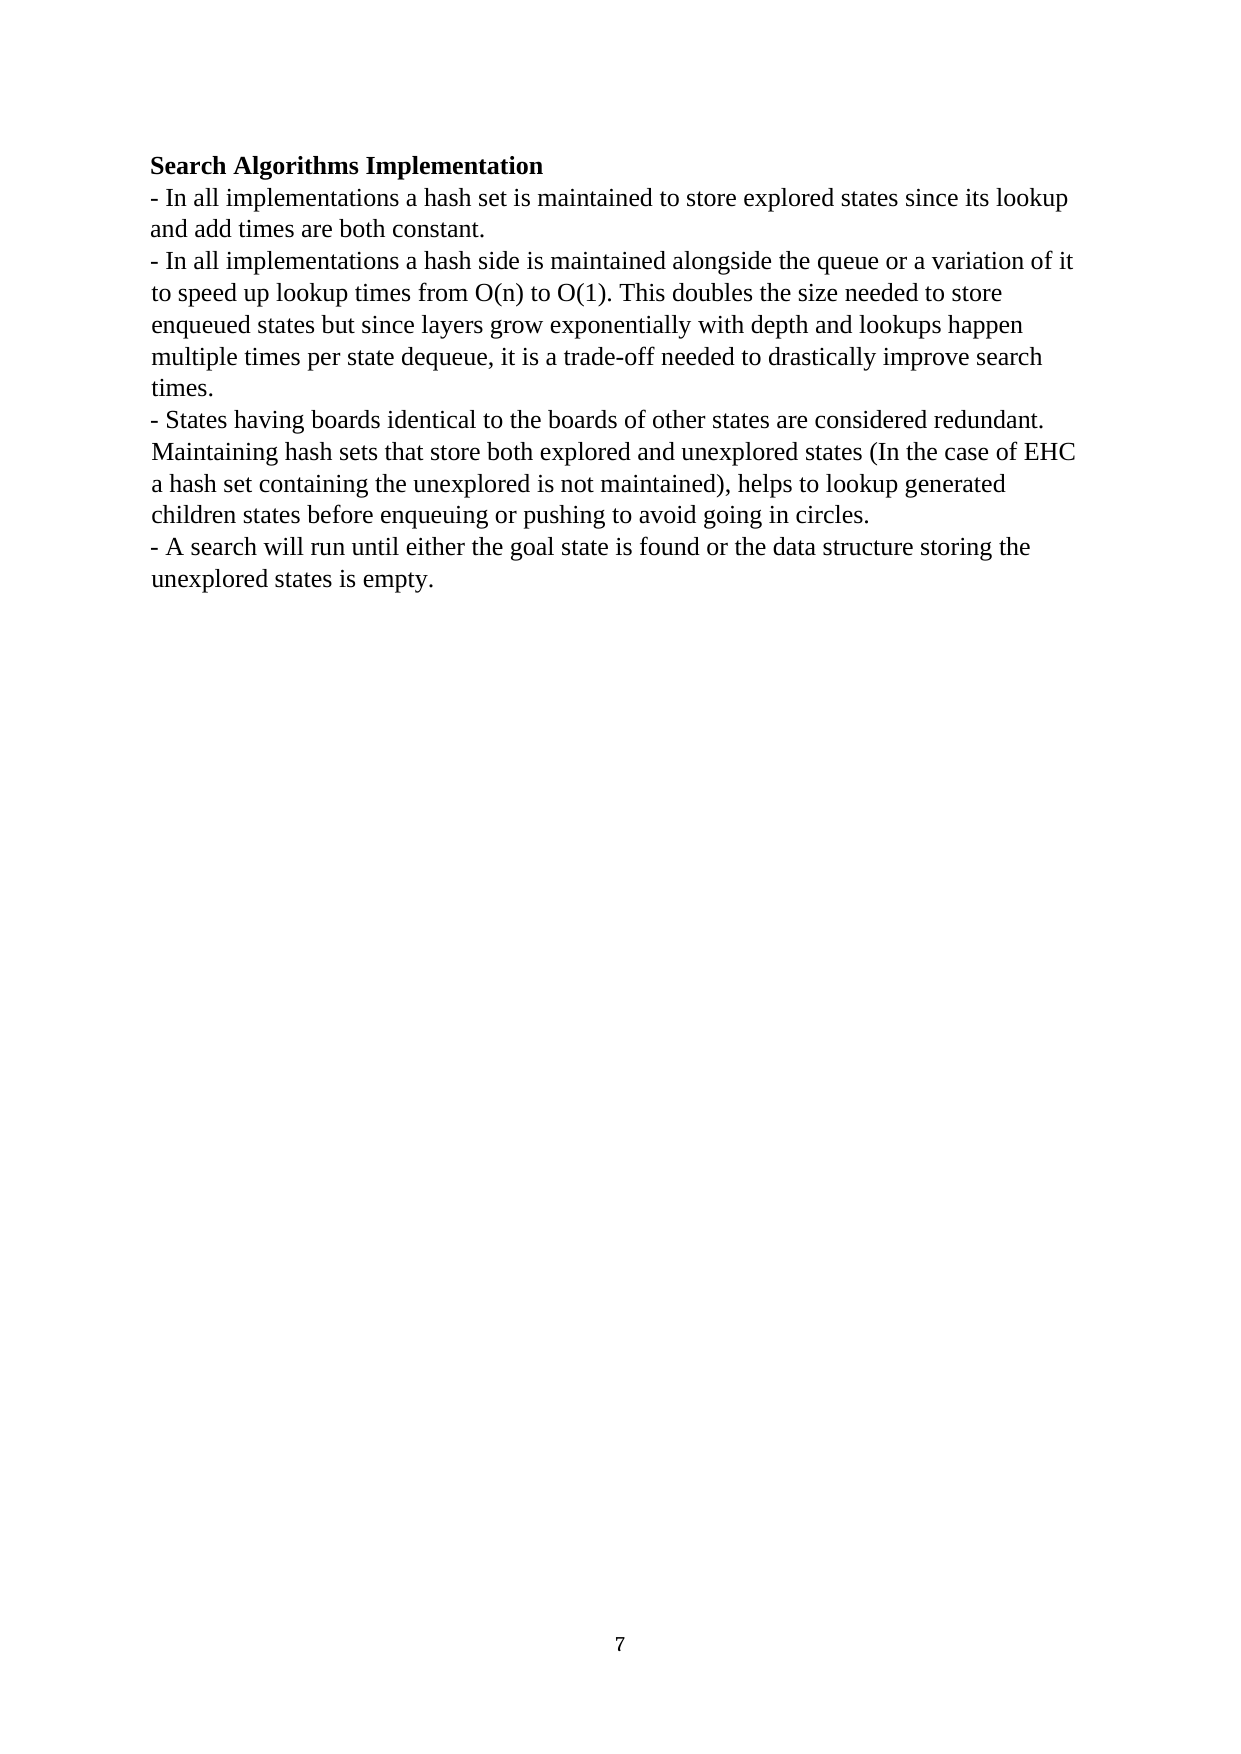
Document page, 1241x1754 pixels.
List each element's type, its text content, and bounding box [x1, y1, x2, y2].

text Search Algorithms Implementation [150, 150, 1087, 180]
text - States having boards identical to the boards of other states are considered redundant. Maintaining hash sets that store both explored and unexplored states (In the case of EHC a hash set containing the unexplored is not maintained), helps to lookup generated children states before enqueuing or pushing to avoid going in circles. [150, 404, 1087, 529]
text - In all implementations a hash set is maintained to store explored states since its lookup and add times are both constant. [150, 182, 1087, 243]
text - In all implementations a hash side is maintained alongside the queue or a variation of it to speed up lookup times from O(n) to O(1). This doubles the size needed to store enqueued states but since layers grow exponentially with depth and lookups happen multiple times per state dequeue, it is a trade-off needed to drastically improve search times. [150, 245, 1087, 402]
text - A search will run until either the goal state is found or the data structure storing the unexplored states is empty. [150, 531, 1087, 593]
